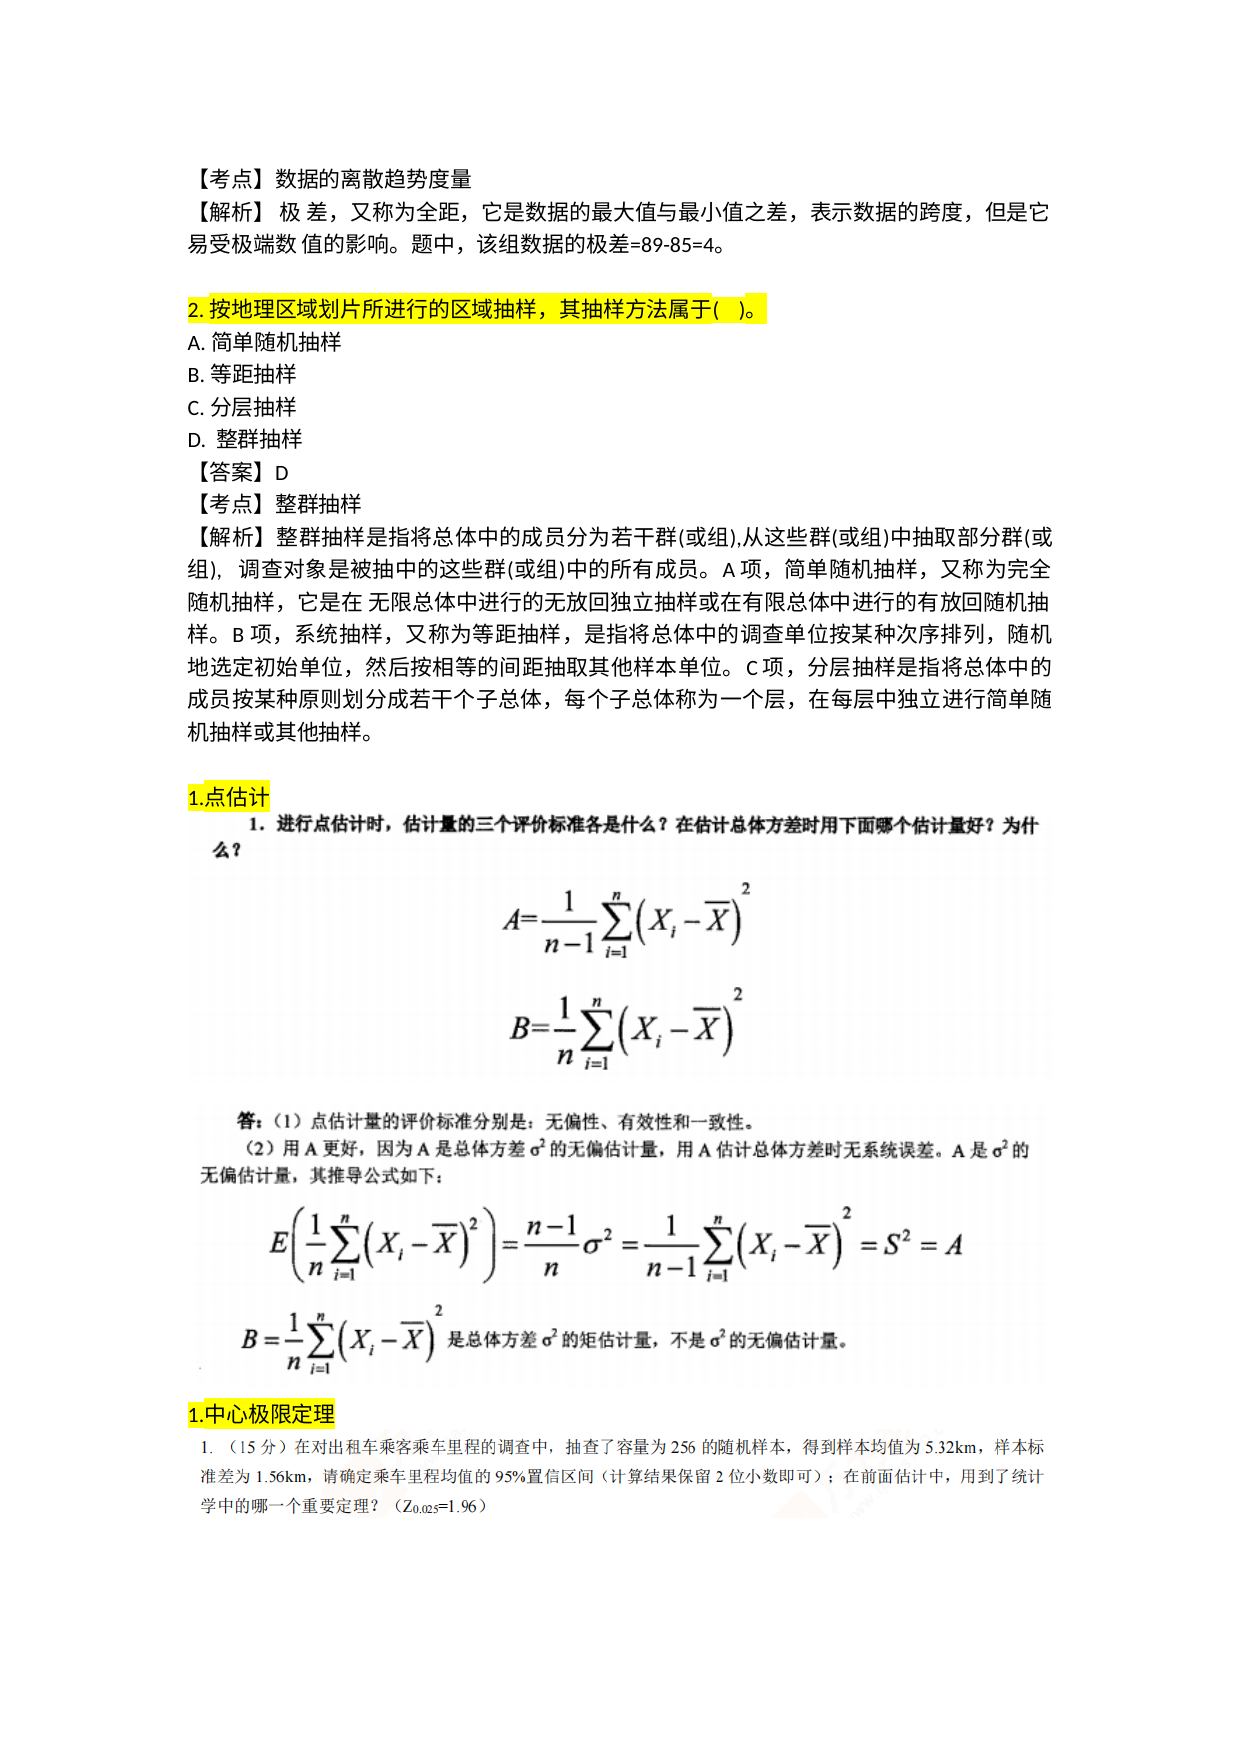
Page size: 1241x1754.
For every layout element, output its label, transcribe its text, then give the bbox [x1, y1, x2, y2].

text 1.中心极限定理 [187, 1397, 1053, 1429]
text 【解析】 极 差，又称为全距，它是数据的最大值与最小值之差，表示数据的跨度，但是它易受极端数 值的影响。题中，该组数据的极差=89-85=4。 [187, 194, 1053, 259]
picture [187, 812, 1053, 1084]
list 1.点估计 [187, 779, 1053, 812]
text 【考点】整群抽样 [187, 487, 1053, 519]
picture [187, 1104, 1053, 1389]
text D. 整群抽样 [187, 422, 1053, 454]
text 【考点】数据的离散趋势度量 [187, 162, 1053, 194]
text 【答案】D [187, 454, 1053, 487]
text A. 简单随机抽样 [187, 324, 1053, 357]
text 【解析】整群抽样是指将总体中的成员分为若干群(或组),从这些群(或组)中抽取部分群(或组), 调查对象是被抽中的这些群(或组)中的所有成员。A项，简单随机抽样，又称为完全随机抽样，它是在 无限总体中进行的无放回独立抽样或在有限总体中进行的有放回随机抽样。B 项，系统抽样，又称为等距抽样，是指将总体中的调查单位按某种次序排列，随机地选定初始单位，然后按相等的间距抽取其他样本单位。C项，分层抽样是指将总体中的成员按某种原则划分成若干个子总体，每个子总体称为一个层，在每层中独立进行简单随机抽样或其他抽样。 [187, 519, 1053, 747]
text 2. 按地理区域划片所进行的区域抽样，其抽样方法属于( )。 [187, 292, 1053, 324]
text B. 等距抽样 [187, 357, 1053, 389]
text C. 分层抽样 [187, 389, 1053, 422]
picture [187, 1429, 1053, 1518]
